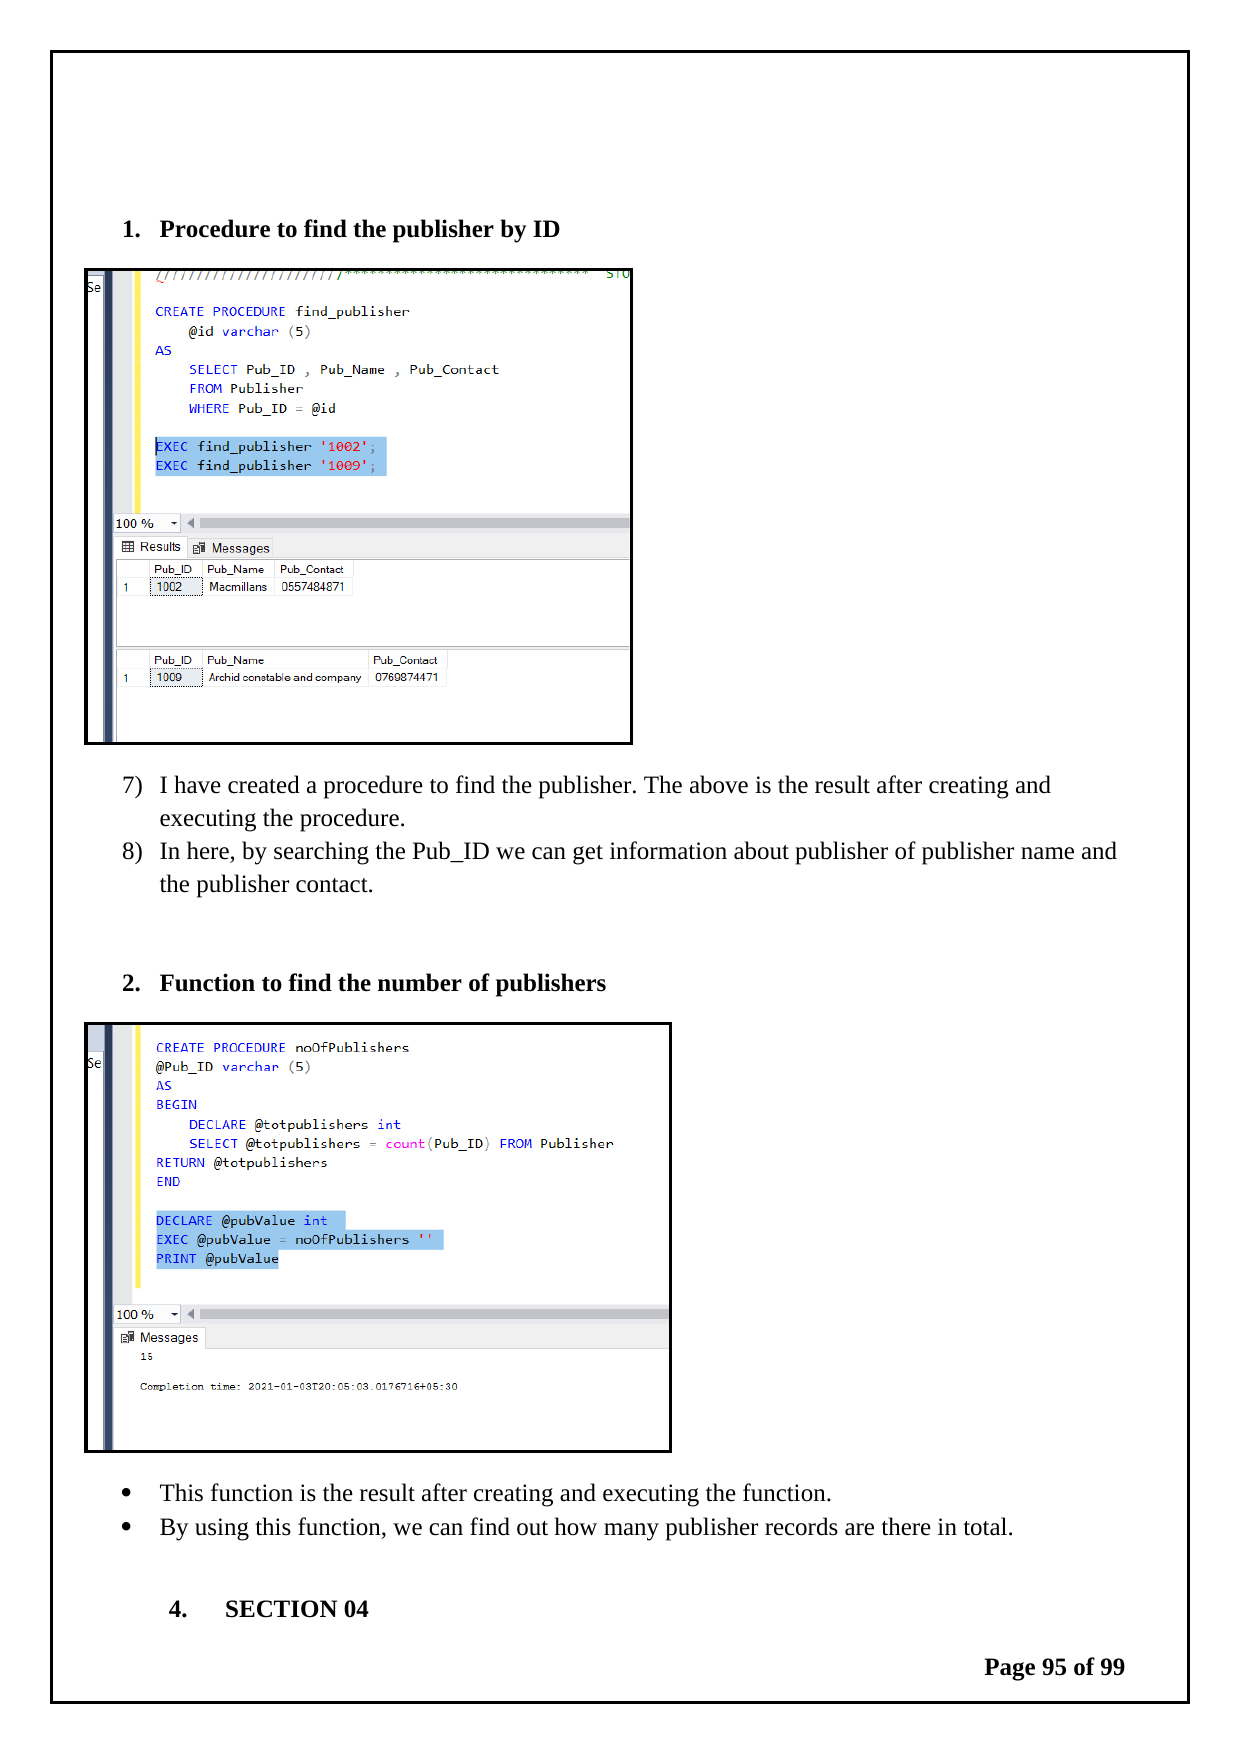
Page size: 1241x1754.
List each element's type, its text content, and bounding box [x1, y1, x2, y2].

list By using this function, we can find out how many publisher records are there in total. [122, 1512, 1125, 1540]
picture [88, 271, 630, 742]
list Procedure to find the publisher by ID [122, 214, 1125, 243]
list This function is the result after creating and executing the function. [122, 1478, 1125, 1507]
list In here, by searching the Pub_ID we can get information about publisher of publisher name and the publisher contact. [122, 836, 1125, 898]
subtitle 4. SECTION 04 [169, 1594, 1125, 1623]
picture [88, 1025, 669, 1450]
list I have created a procedure to find the publisher. The above is the result after creating and executing the procedure. [122, 770, 1125, 832]
list Function to find the number of publishers [122, 968, 1125, 997]
